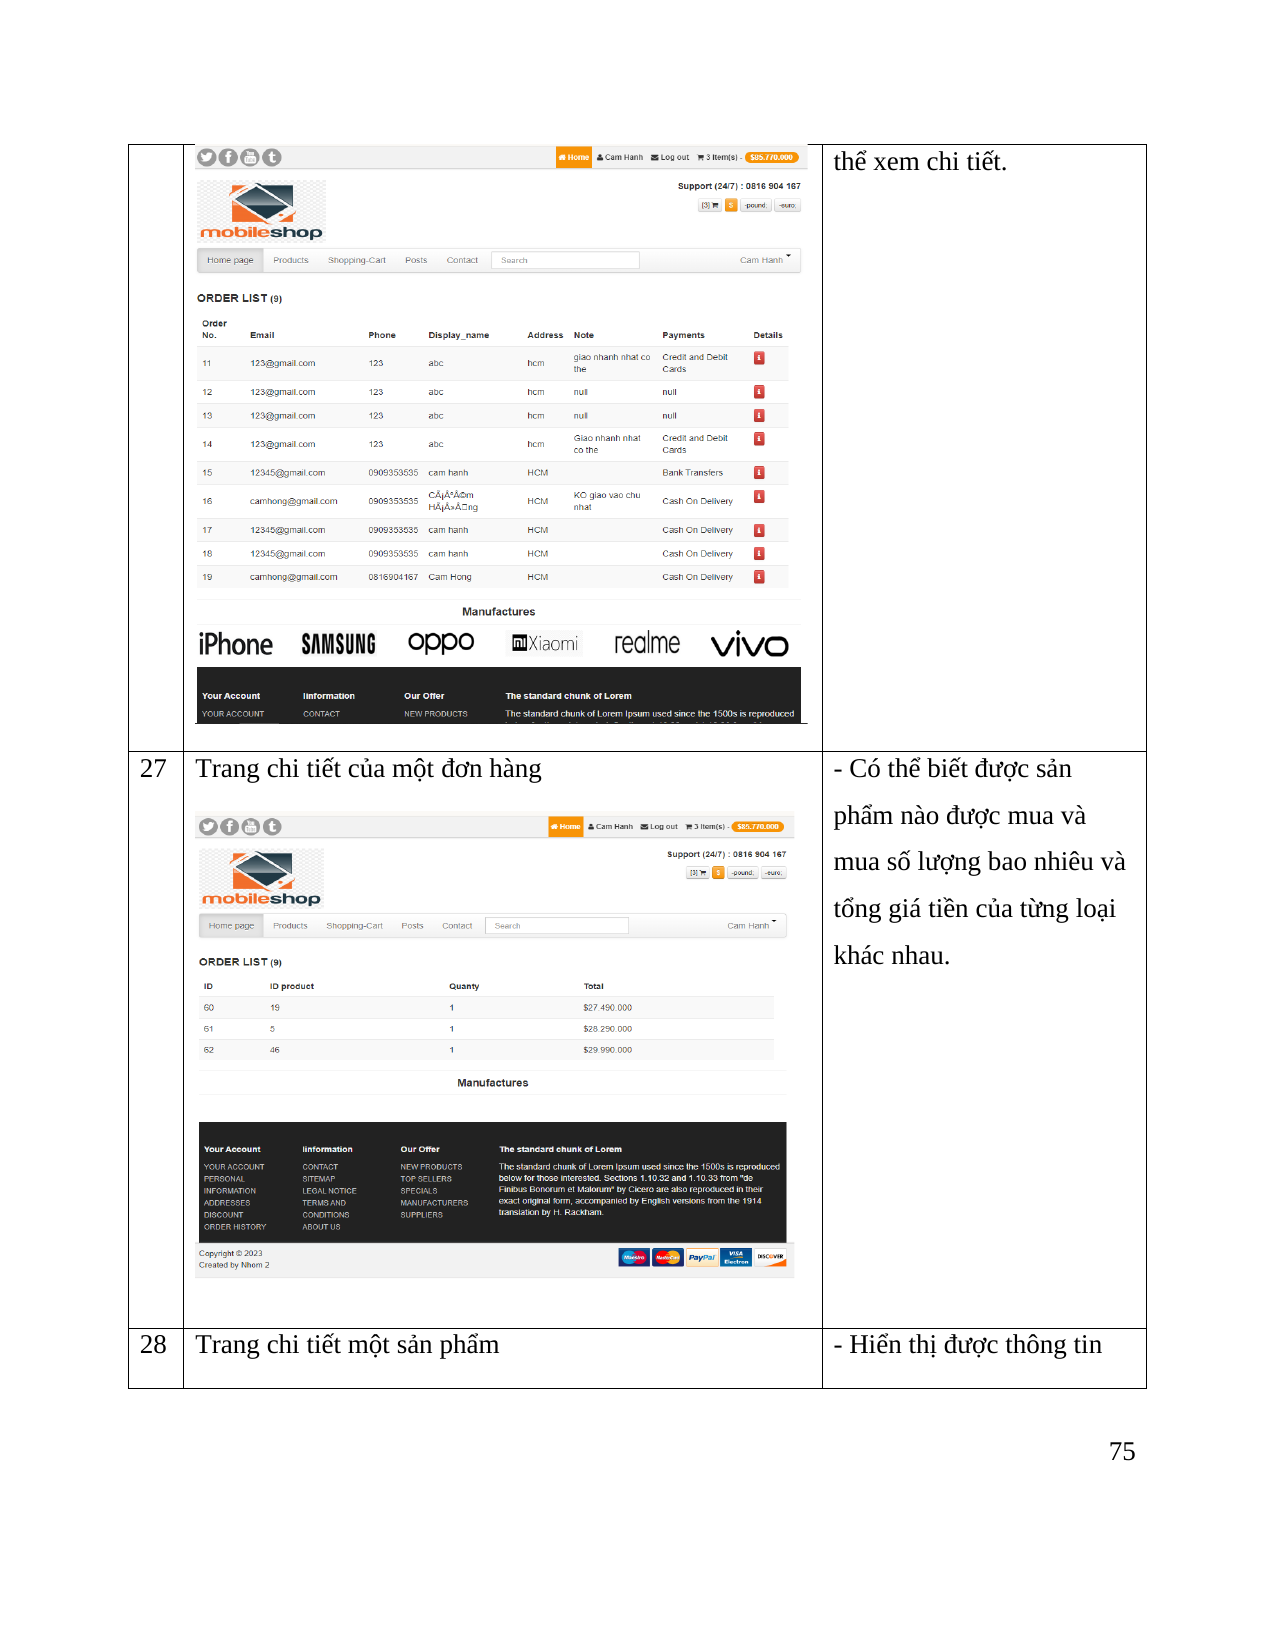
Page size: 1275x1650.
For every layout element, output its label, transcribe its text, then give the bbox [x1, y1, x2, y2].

picture [195, 144, 808, 724]
table_cell 27 [129, 752, 183, 1327]
table_cell 28 [129, 1329, 183, 1388]
picture [195, 811, 795, 1300]
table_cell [823, 1329, 1146, 1388]
table_cell 26 [129, 145, 183, 751]
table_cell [184, 145, 822, 751]
table_cell Trang chi tiết của một đơn hàng [184, 752, 822, 1327]
table_cell - Có thể biết được sản phẩm nào được mua và mua số lượng bao nhiêu và tổng giá tiền của từng loại khác nhau. [823, 752, 1146, 1327]
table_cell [823, 145, 1146, 751]
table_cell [184, 1329, 822, 1388]
